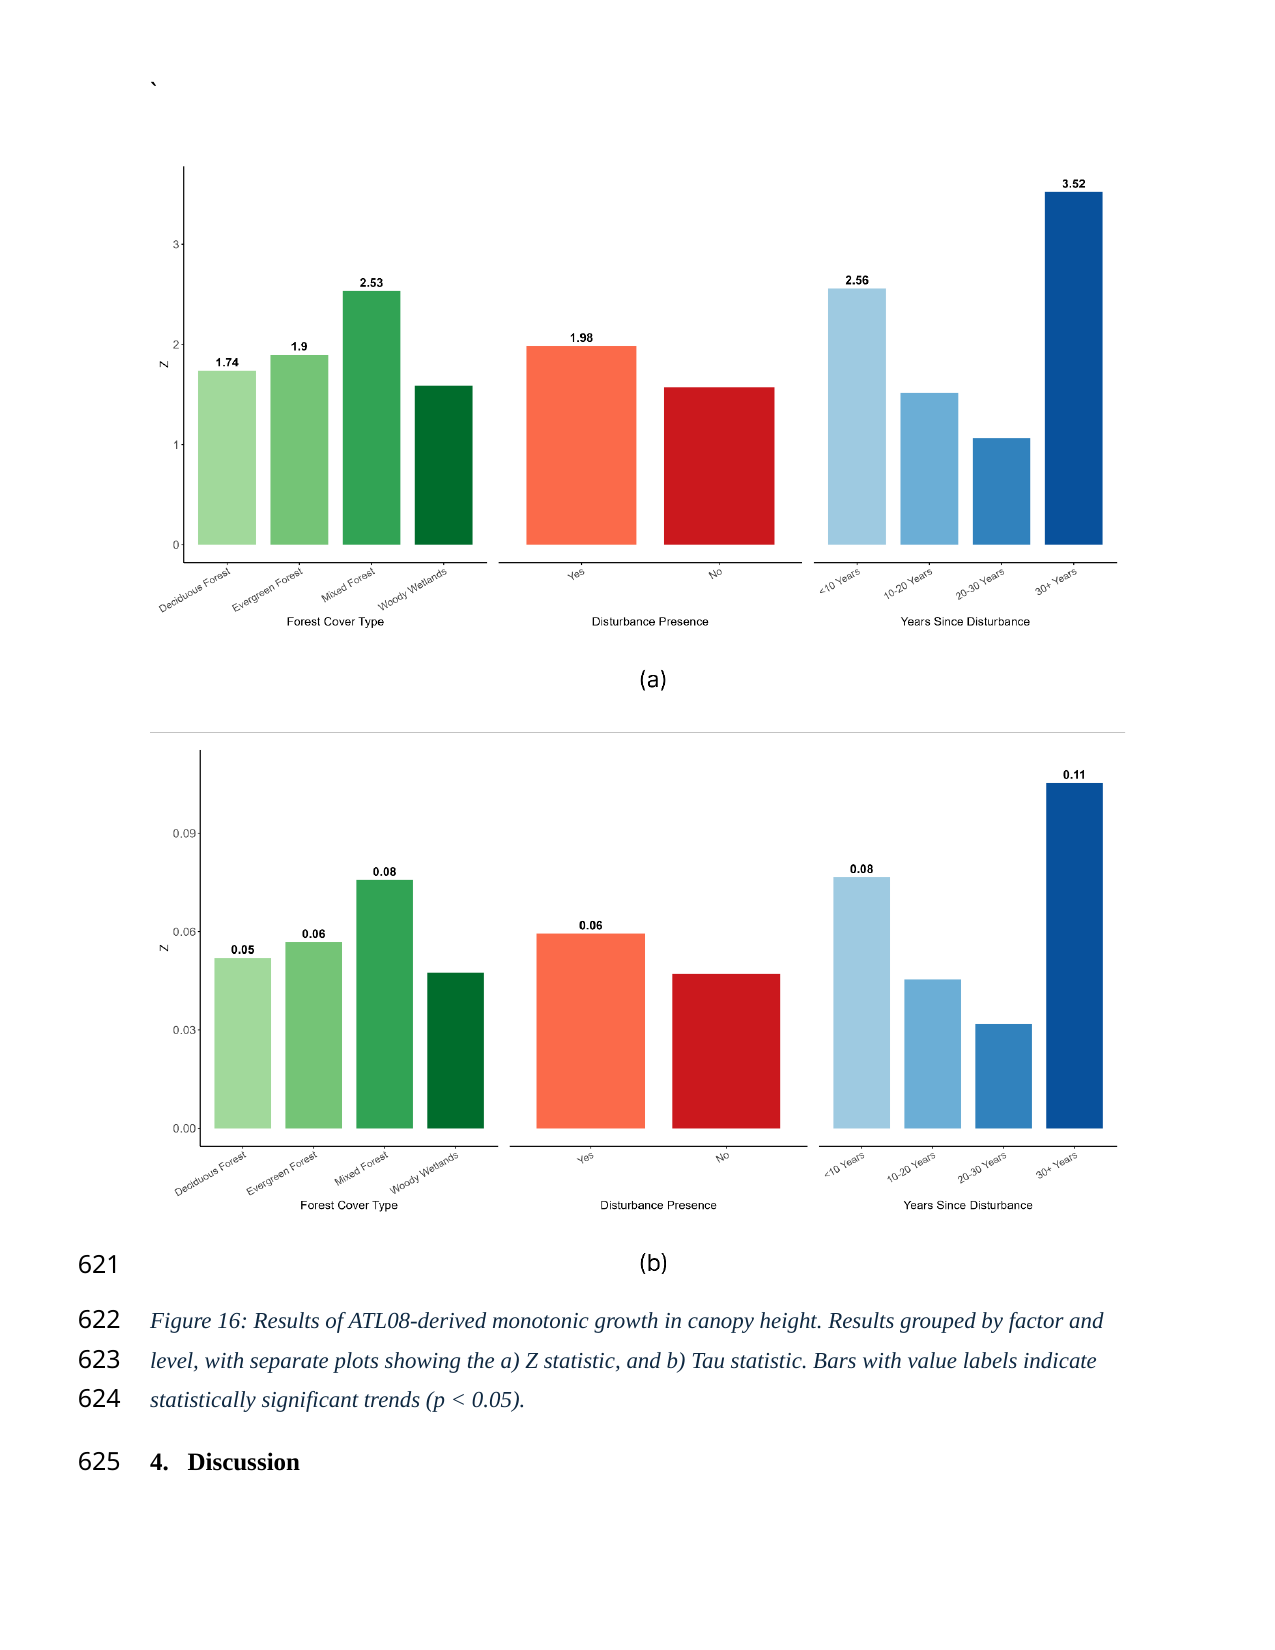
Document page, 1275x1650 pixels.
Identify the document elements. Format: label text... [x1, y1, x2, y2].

list Discussion [150, 1447, 1125, 1475]
picture [150, 150, 1125, 1274]
text Figure 16: Results of ATL08-derived monotonic growth in canopy height. Results grouped by factor and level, with separate plots showing the a) Z statistic, and b) Tau statistic. Bars with value labels indicate statistically significant trends (p < 0.05). [150, 1307, 1125, 1413]
